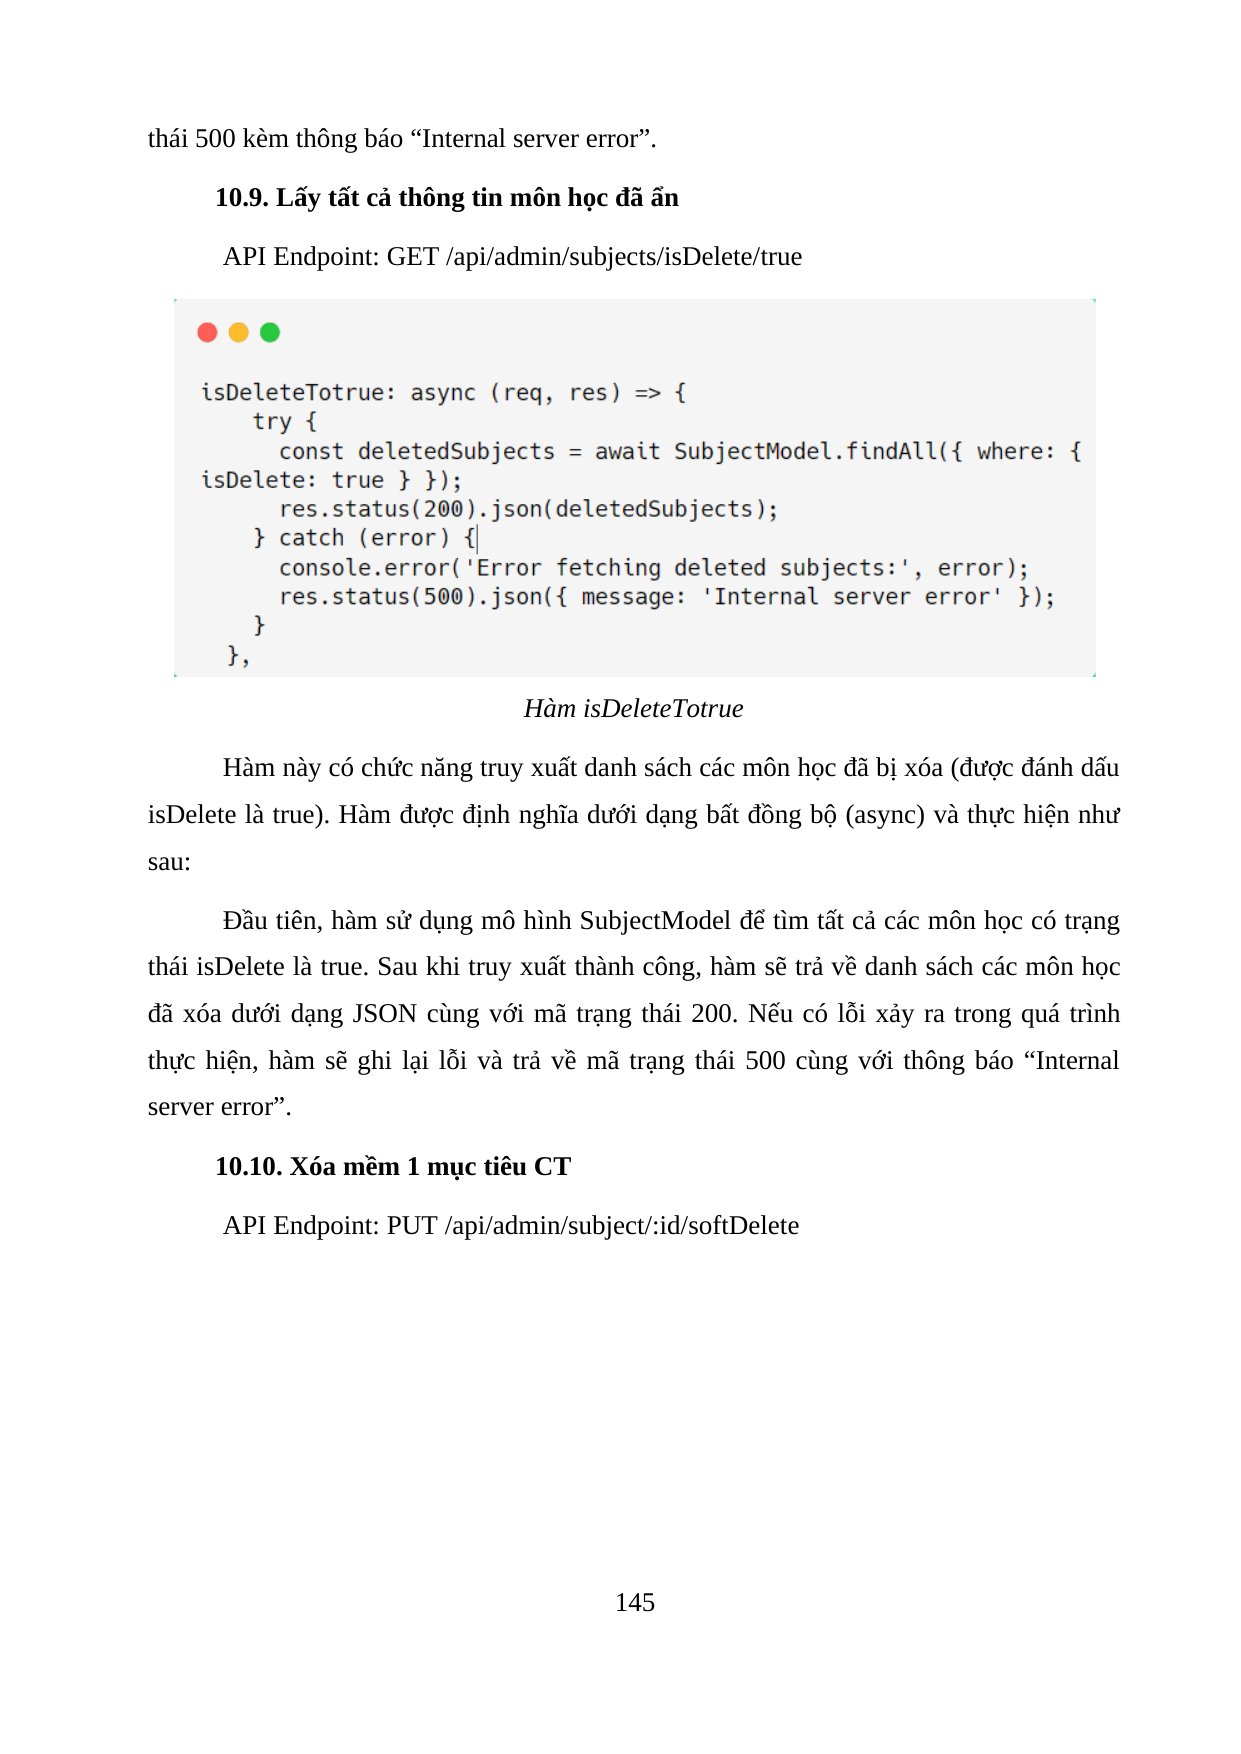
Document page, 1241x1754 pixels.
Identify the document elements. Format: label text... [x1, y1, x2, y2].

text Hàm isDeleteTotrue [148, 692, 1122, 723]
text Đầu tiên, hàm sử dụng mô hình SubjectModel để tìm tất cả các môn học có trạng thái isDelete là true. Sau khi truy xuất thành công, hàm sẽ trả về danh sách các môn học đã xóa dưới dạng JSON cùng với mã trạng thái 200. Nếu có lỗi xảy ra trong quá trình thực hiện, hàm sẽ ghi lại lỗi và trả về mã trạng thái 500 cùng với thông báo “Internal server error”. [148, 904, 1122, 1122]
text API Endpoint: GET /api/admin/subjects/isDelete/true [148, 240, 1122, 271]
text 10.10. Xóa mềm 1 mục tiêu CT [215, 1150, 1122, 1181]
picture [174, 299, 1096, 677]
text 10.9. Lấy tất cả thông tin môn học đã ẩn [215, 181, 1122, 212]
text Hàm này có chức năng truy xuất danh sách các môn học đã bị xóa (được đánh dấu isDelete là true). Hàm được định nghĩa dưới dạng bất đồng bộ (async) và thực hiện như sau: [148, 751, 1122, 876]
text API Endpoint: PUT /api/admin/subject/:id/softDelete [148, 1209, 1122, 1240]
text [148, 122, 1122, 153]
